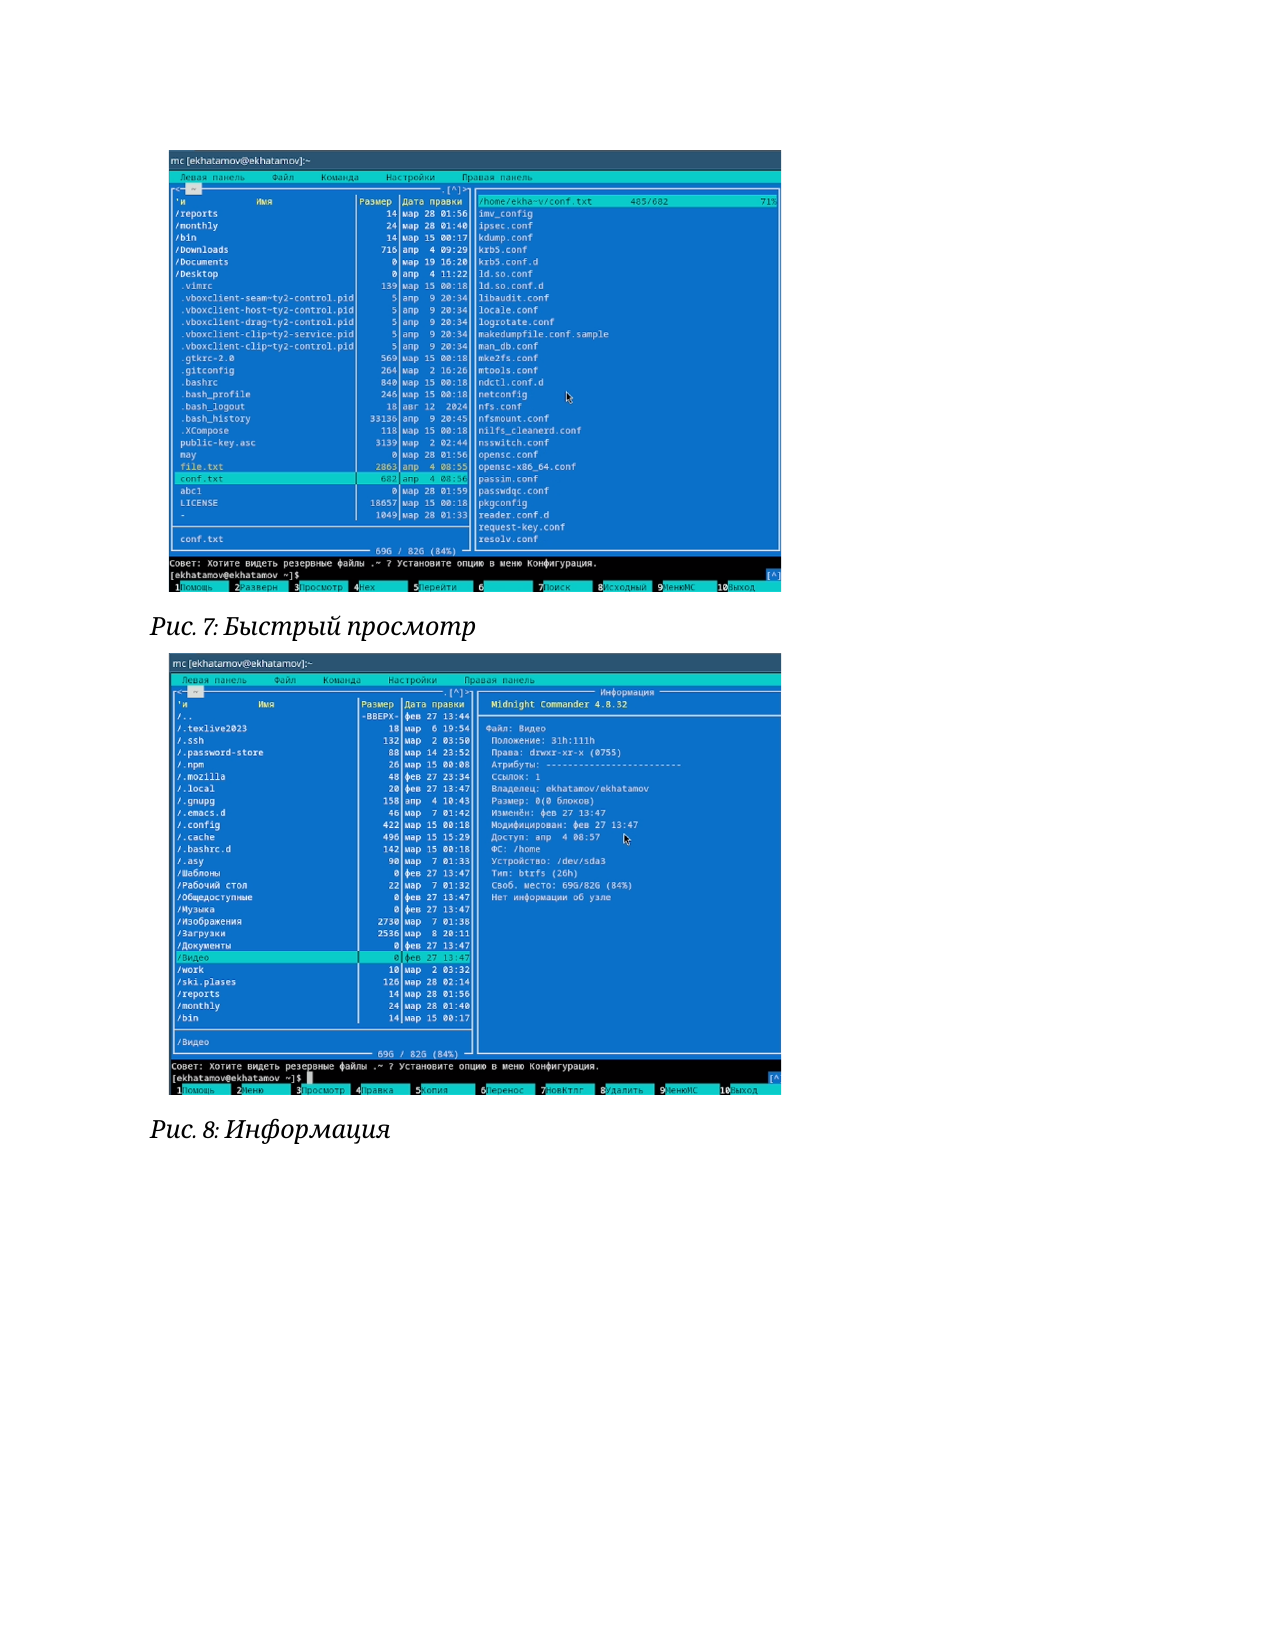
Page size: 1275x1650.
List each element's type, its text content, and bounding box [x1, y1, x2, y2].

picture [168, 653, 782, 1095]
picture [168, 150, 782, 592]
text Рис. 7: Быстрый просмотр [150, 613, 1125, 641]
text Рис. 8: Информация [150, 1116, 1125, 1144]
